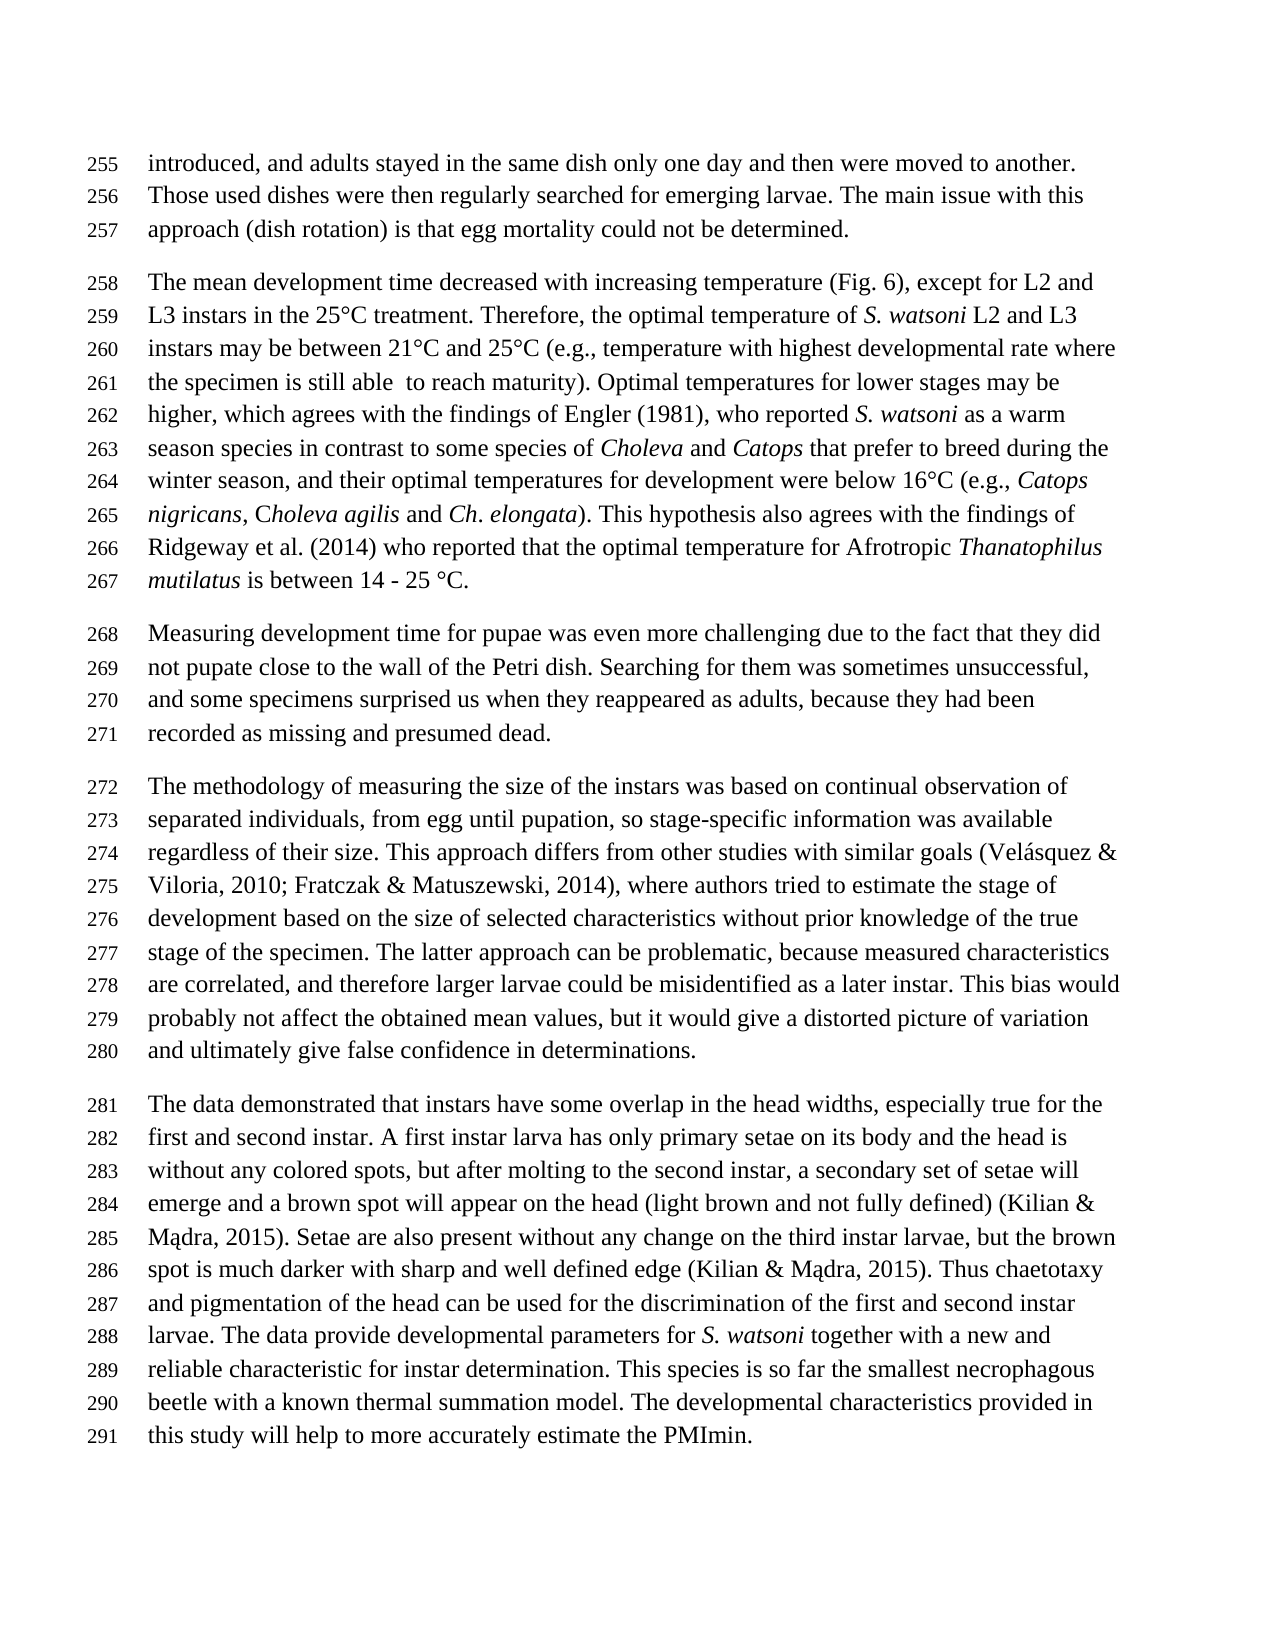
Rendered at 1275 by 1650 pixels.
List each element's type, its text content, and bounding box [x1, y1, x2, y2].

text The mean development time decreased with increasing temperature (Fig. 6), except for L2 and L3 instars in the 25°C treatment. Therefore, the optimal temperature of S. watsoni L2 and L3 instars may be between 21°C and 25°C (e.g., temperature with highest developmental rate where the specimen is still able to reach maturity). Optimal temperatures for lower stages may be higher, which agrees with the findings of Engler (1981), who reported S. watsoni as a warm season species in contrast to some species of Choleva and Catops that prefer to breed during the winter season, and their optimal temperatures for development were below 16°C (e.g., Catops nigricans, Choleva agilis and Ch. elongata). This hypothesis also agrees with the findings of Ridgeway et al. (2014) who reported that the optimal temperature for Afrotropic Thanatophilus mutilatus is between 14 - 25 °C. [148, 267, 1127, 593]
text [148, 148, 1127, 242]
text Measuring development time for pupae was even more challenging due to the fact that they did not pupate close to the wall of the Petri dish. Searching for them was sometimes unsuccessful, and some specimens surprised us when they reappeared as adults, because they had been recorded as missing and presumed dead. [148, 618, 1127, 746]
text The data demonstrated that instars have some overlap in the head widths, especially true for the first and second instar. A first instar larva has only primary setae on its body and the head is without any colored spots, but after molting to the second instar, a secondary set of setae will emerge and a brown spot will appear on the head (light brown and not fully defined) (Kilian & Mądra, 2015). Setae are also present without any change on the third instar larvae, but the brown spot is much darker with sharp and well defined edge (Kilian & Mądra, 2015). Thus chaetotaxy and pigmentation of the head can be used for the discrimination of the first and second instar larvae. The data provide developmental parameters for S. watsoni together with a new and reliable characteristic for instar determination. This species is so far the smallest necrophagous beetle with a known thermal summation model. The developmental characteristics provided in this study will help to more accurately estimate the PMImin. [148, 1089, 1127, 1448]
text The methodology of measuring the size of the instars was based on continual observation of separated individuals, from egg until pupation, so stage-specific information was available regardless of their size. This approach differs from other studies with similar goals (Velásquez & Viloria, 2010; Fratczak & Matuszewski, 2014), where authors tried to estimate the stage of development based on the size of selected characteristics without prior knowledge of the true stage of the specimen. The latter approach can be problematic, because measured characteristics are correlated, and therefore larger larvae could be misidentified as a later instar. This bias would probably not affect the obtained mean values, but it would give a distorted picture of variation and ultimately give false confidence in determinations. [148, 771, 1127, 1064]
